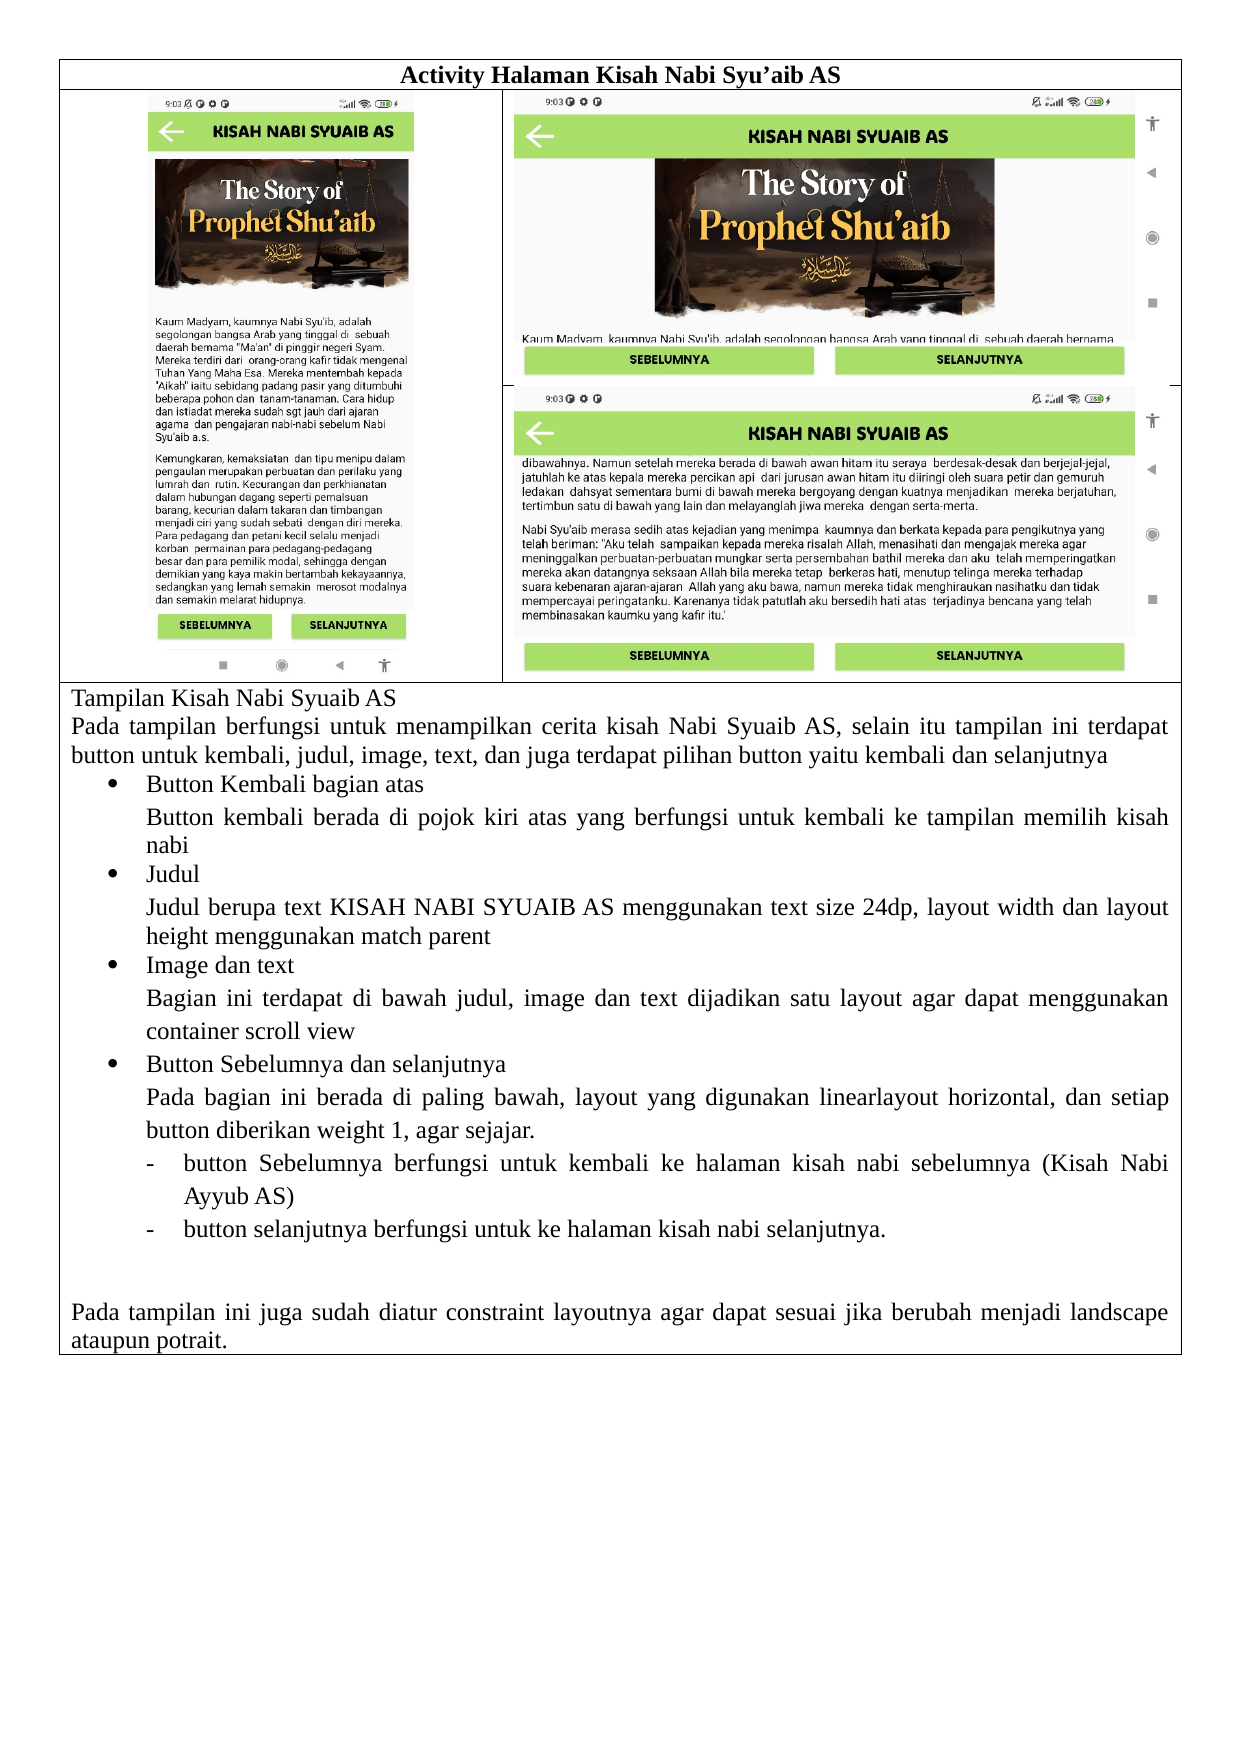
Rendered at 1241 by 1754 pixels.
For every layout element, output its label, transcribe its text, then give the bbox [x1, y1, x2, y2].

picture [148, 90, 414, 681]
table_cell [1170, 386, 1181, 682]
table_cell [1170, 90, 1181, 385]
table_header Activity Halaman Kisah Nabi Syu’aib AS [60, 60, 1181, 89]
table_cell Tampilan Kisah Nabi Syuaib AS Pada tampilan berfungsi untuk menampilkan cerita kisah Nabi Syuaib AS, selain itu tampilan ini terdapat button untuk kembali, judul, image, text, dan juga terdapat pilihan button yaitu kembali dan selanjutnya Button Kembali bagian atas Button kembali berada di pojok kiri atas yang berfungsi untuk kembali ke tampilan memilih kisah nabi Judul Judul berupa text KISAH NABI SYUAIB AS menggunakan text size 24dp, layout width dan layout height menggunakan match parent Image dan text Bagian ini terdapat di bawah judul, image dan text dijadikan satu layout agar dapat menggunakan container scroll view Button Sebelumnya dan selanjutnya Pada bagian ini berada di paling bawah, layout yang digunakan linearlayout horizontal, dan setiap button diberikan weight 1, agar sejajar. button Sebelumnya berfungsi untuk kembali ke halaman kisah nabi sebelumnya (Kisah Nabi Ayyub AS) button selanjutnya berfungsi untuk ke halaman kisah nabi selanjutnya. Pada tampilan ini juga sudah diatur constraint layoutnya agar dapat sesuai jika berubah menjadi landscape ataupun potrait. [60, 683, 1181, 1354]
table_cell [503, 90, 514, 385]
table_cell [503, 386, 514, 682]
table_cell [60, 90, 502, 682]
picture [514, 90, 1170, 682]
